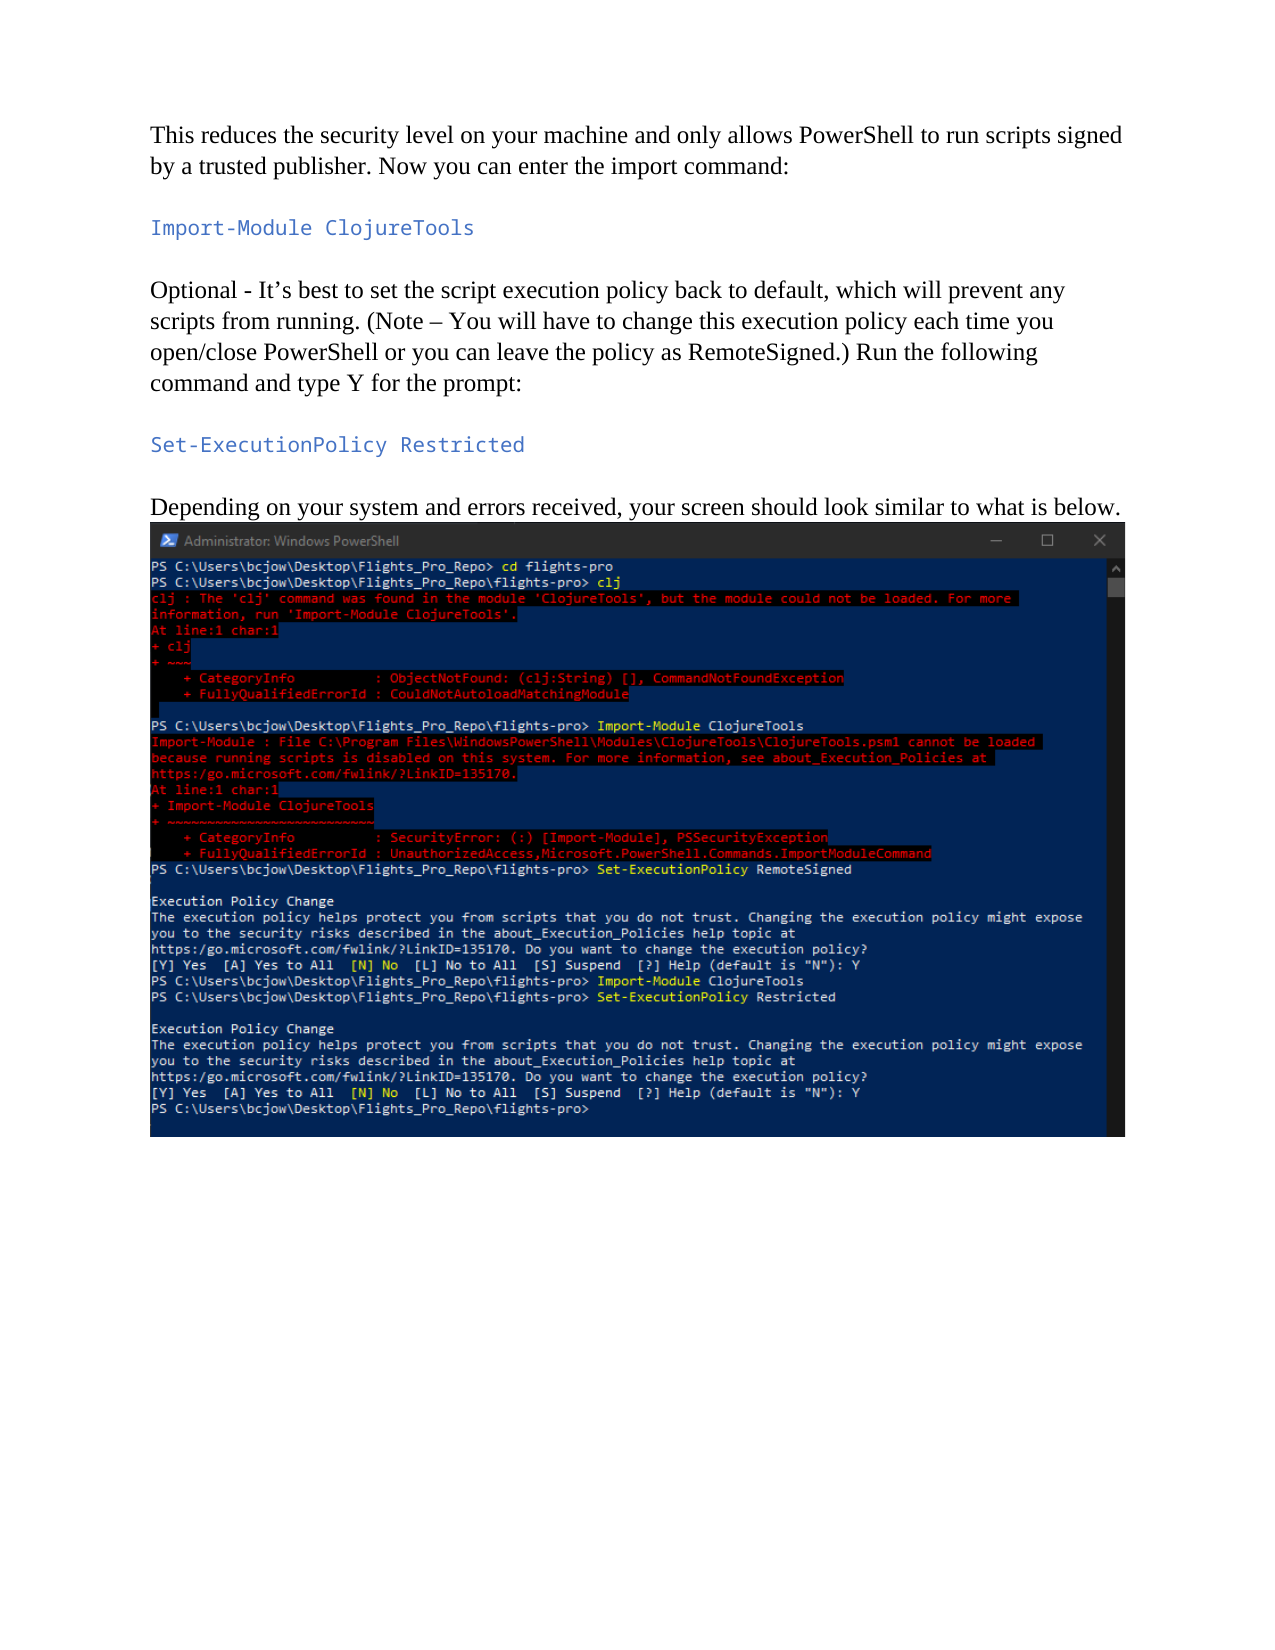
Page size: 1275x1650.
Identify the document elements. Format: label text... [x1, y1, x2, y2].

text This reduces the security level on your machine and only allows PowerShell to run scripts signed by a trusted publisher. Now you can enter the import command: [150, 120, 1125, 180]
text Optional - It’s best to set the script execution policy back to default, which will prevent any scripts from running. (Note – You will have to change this execution policy each time you open/close PowerShell or you can leave the policy as RemoteSigned.) Run the following command and type Y for the prompt: [150, 275, 1125, 397]
text Import-Module ClojureTools [150, 213, 1125, 242]
text Set-ExecutionPolicy Restricted [150, 430, 1125, 458]
text Depending on your system and errors received, your screen should look similar to what is below. [150, 492, 1125, 520]
picture [150, 522, 1125, 1137]
